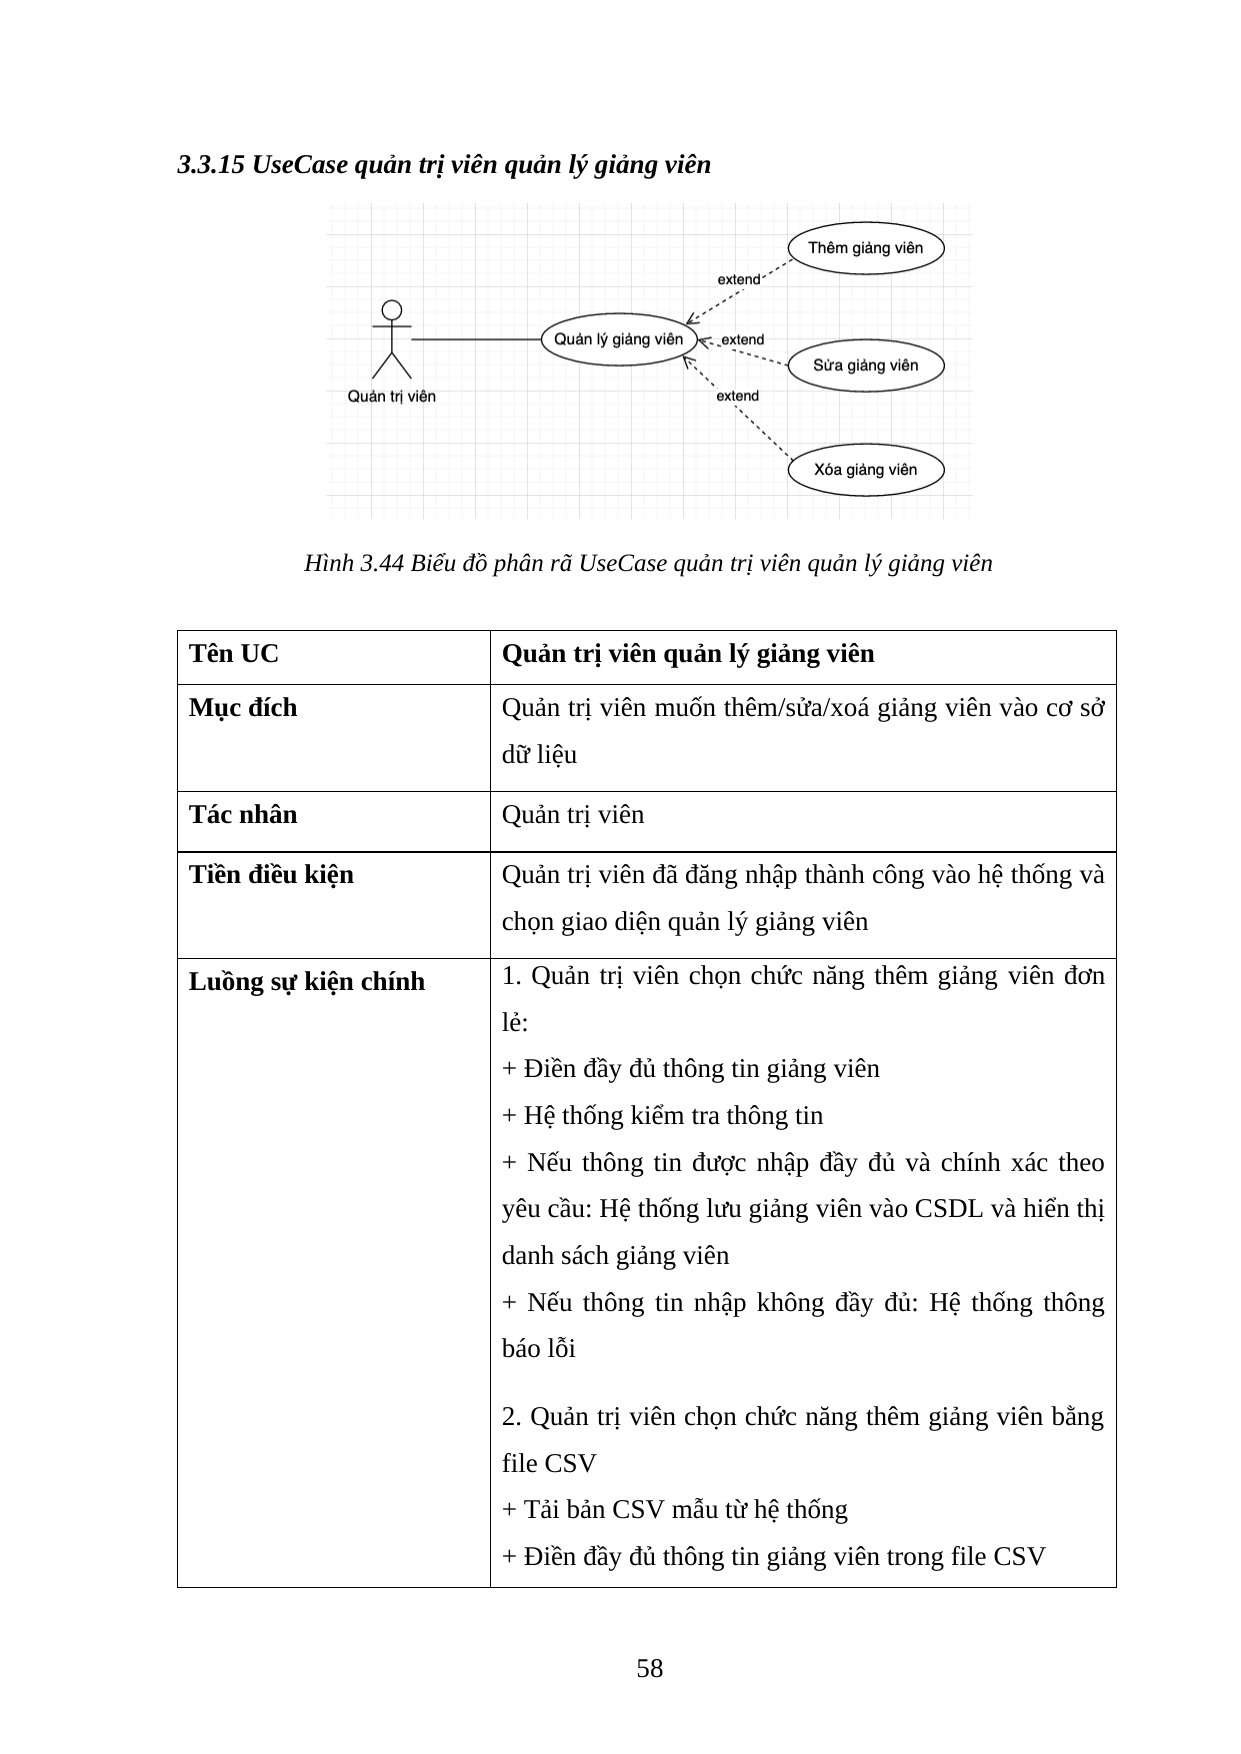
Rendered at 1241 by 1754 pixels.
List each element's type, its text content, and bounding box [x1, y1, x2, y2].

text Hình . Biểu đồ phân rã UseCase quản trị viên quản lý giảng viên [177, 548, 1122, 577]
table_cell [491, 959, 1116, 1587]
table_cell Luồng sự kiện chính [178, 959, 490, 1587]
table_cell Tiền điều kiện [178, 853, 490, 958]
table_cell Quản trị viên đã đăng nhập thành công vào hệ thống và chọn giao diện quản lý giảng viên [491, 853, 1116, 958]
table_cell Tác nhân [178, 792, 490, 851]
table_header Quản trị viên quản lý giảng viên [491, 631, 1116, 684]
table_cell Mục đích [178, 685, 490, 791]
subtitle UseCase quản trị viên quản lý giảng viên [177, 148, 1122, 179]
picture [326, 203, 973, 519]
table_cell Quản trị viên [491, 792, 1116, 851]
table_header Tên UC [178, 631, 490, 684]
table_cell Quản trị viên muốn thêm/sửa/xoá giảng viên vào cơ sở dữ liệu [491, 685, 1116, 791]
